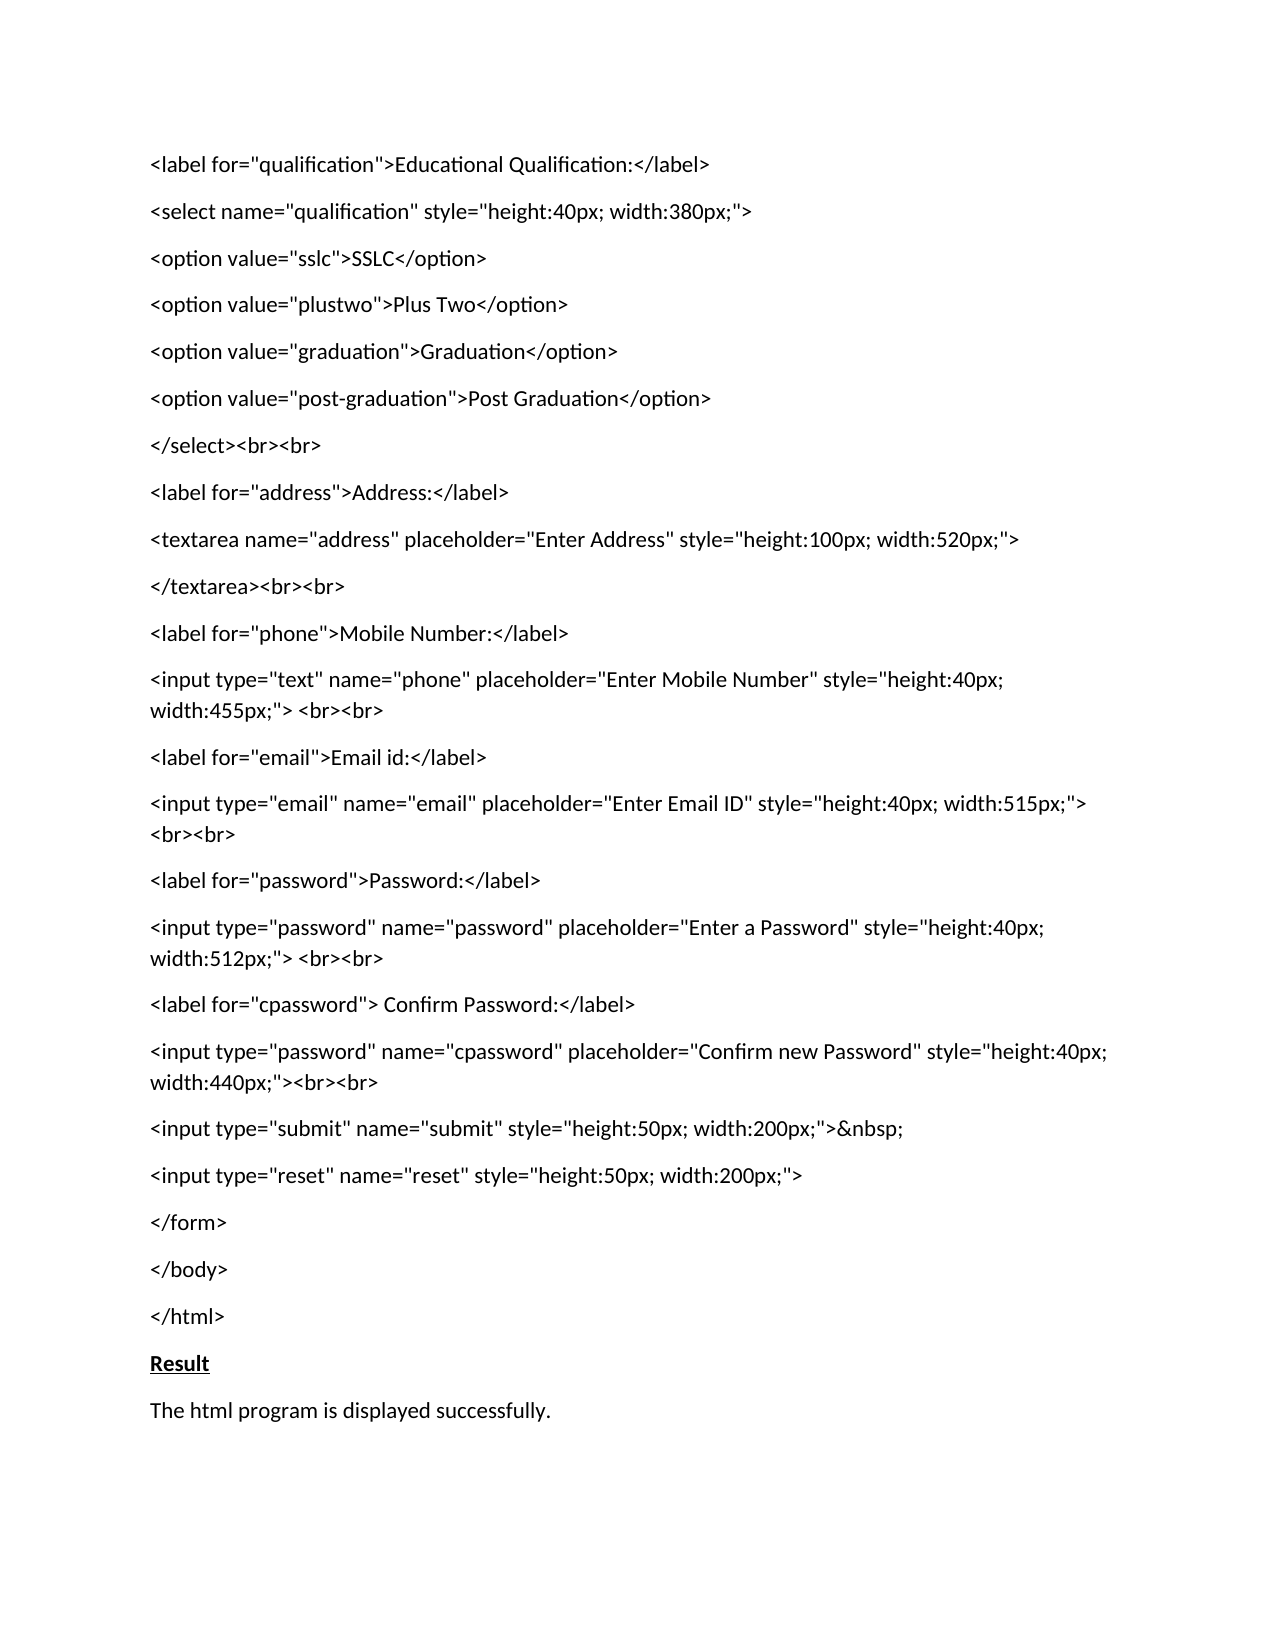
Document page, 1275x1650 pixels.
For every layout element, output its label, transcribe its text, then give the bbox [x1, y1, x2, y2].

text <label for="qualification">Educational Qualification:</label> [150, 150, 1125, 178]
text <input type="reset" name="reset" style="height:50px; width:200px;"> [150, 1161, 1125, 1189]
text </body> [150, 1255, 1125, 1283]
text <input type="text" name="phone" placeholder="Enter Mobile Number" style="height:40px; width:455px;"> <br><br> [150, 666, 1125, 724]
text <option value="post-graduation">Post Graduation</option> [150, 384, 1125, 412]
text <input type="password" name="password" placeholder="Enter a Password" style="height:40px; width:512px;"> <br><br> [150, 913, 1125, 972]
text Result [150, 1349, 1125, 1377]
text <label for="cpassword"> Confirm Password:</label> [150, 991, 1125, 1019]
text <input type="password" name="cpassword" placeholder="Confirm new Password" style="height:40px; width:440px;"><br><br> [150, 1037, 1125, 1096]
text <label for="email">Email id:</label> [150, 743, 1125, 771]
text <input type="submit" name="submit" style="height:50px; width:200px;">&nbsp; [150, 1114, 1125, 1143]
text <option value="sslc">SSLC</option> [150, 244, 1125, 272]
text <label for="address">Address:</label> [150, 478, 1125, 506]
text </textarea><br><br> [150, 572, 1125, 600]
text <label for="password">Password:</label> [150, 867, 1125, 895]
text The html program is displayed successfully. [150, 1396, 1125, 1424]
text <option value="graduation">Graduation</option> [150, 337, 1125, 366]
text <textarea name="address" placeholder="Enter Address" style="height:100px; width:520px;"> [150, 525, 1125, 553]
text <input type="email" name="email" placeholder="Enter Email ID" style="height:40px; width:515px;"> <br><br> [150, 789, 1125, 848]
text <label for="phone">Mobile Number:</label> [150, 619, 1125, 647]
text <option value="plustwo">Plus Two</option> [150, 291, 1125, 319]
text </html> [150, 1302, 1125, 1330]
text </form> [150, 1208, 1125, 1236]
text <select name="qualification" style="height:40px; width:380px;"> [150, 197, 1125, 225]
text </select><br><br> [150, 431, 1125, 459]
